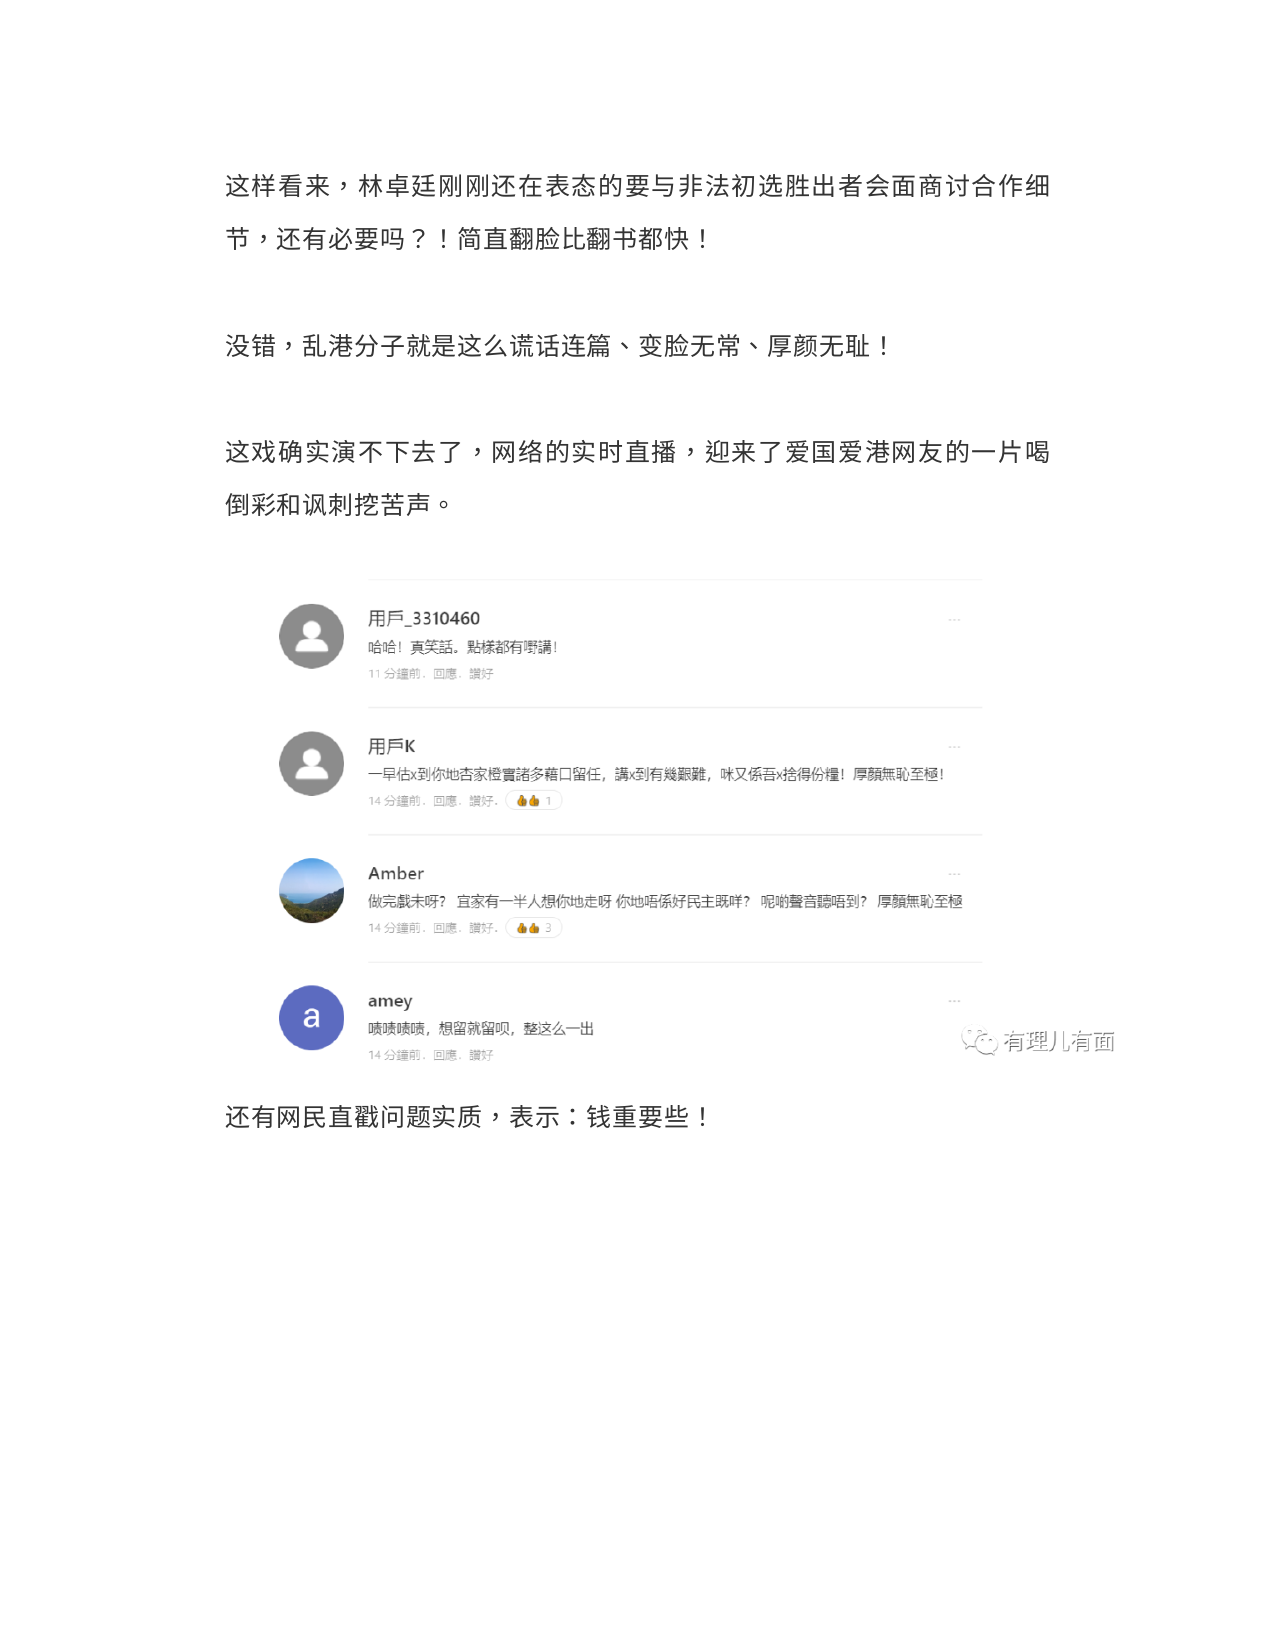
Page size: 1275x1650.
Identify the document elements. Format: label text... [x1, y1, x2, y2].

text 还有网民直戳问题实质，表示：钱重要些！ [225, 1081, 1050, 1134]
picture [243, 575, 1144, 1081]
text 没错，乱港分子就是这么谎话连篇、变脸无常、厚颜无耻！ [225, 309, 1050, 362]
text 这戏确实演不下去了，网络的实时直播，迎来了爱国爱港网友的一片喝倒彩和讽刺挖苦声。 [225, 416, 1050, 522]
text 这样看来，林卓廷刚刚还在表态的要与非法初选胜出者会面商讨合作细节，还有必要吗？！简直翻脸比翻书都快！ [225, 150, 1050, 256]
